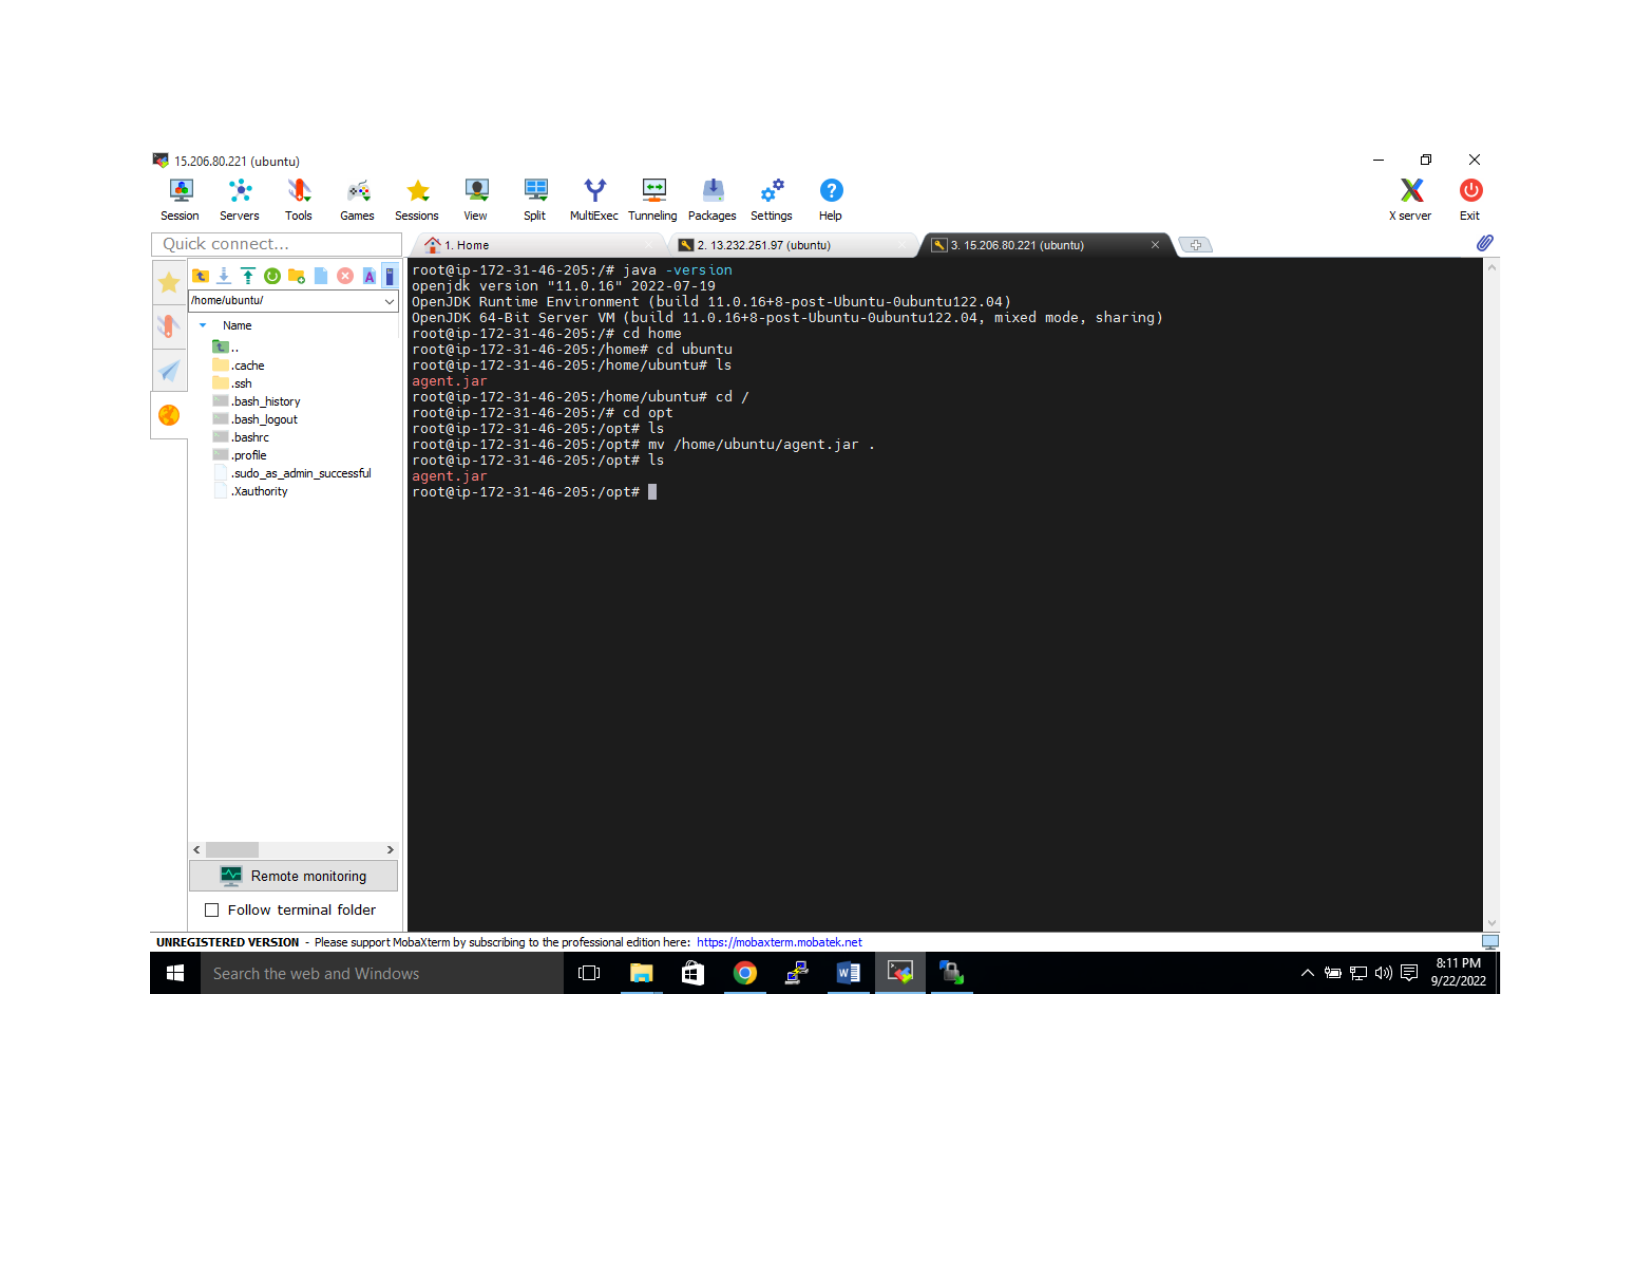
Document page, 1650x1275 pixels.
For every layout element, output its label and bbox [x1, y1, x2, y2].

picture [150, 150, 1500, 994]
